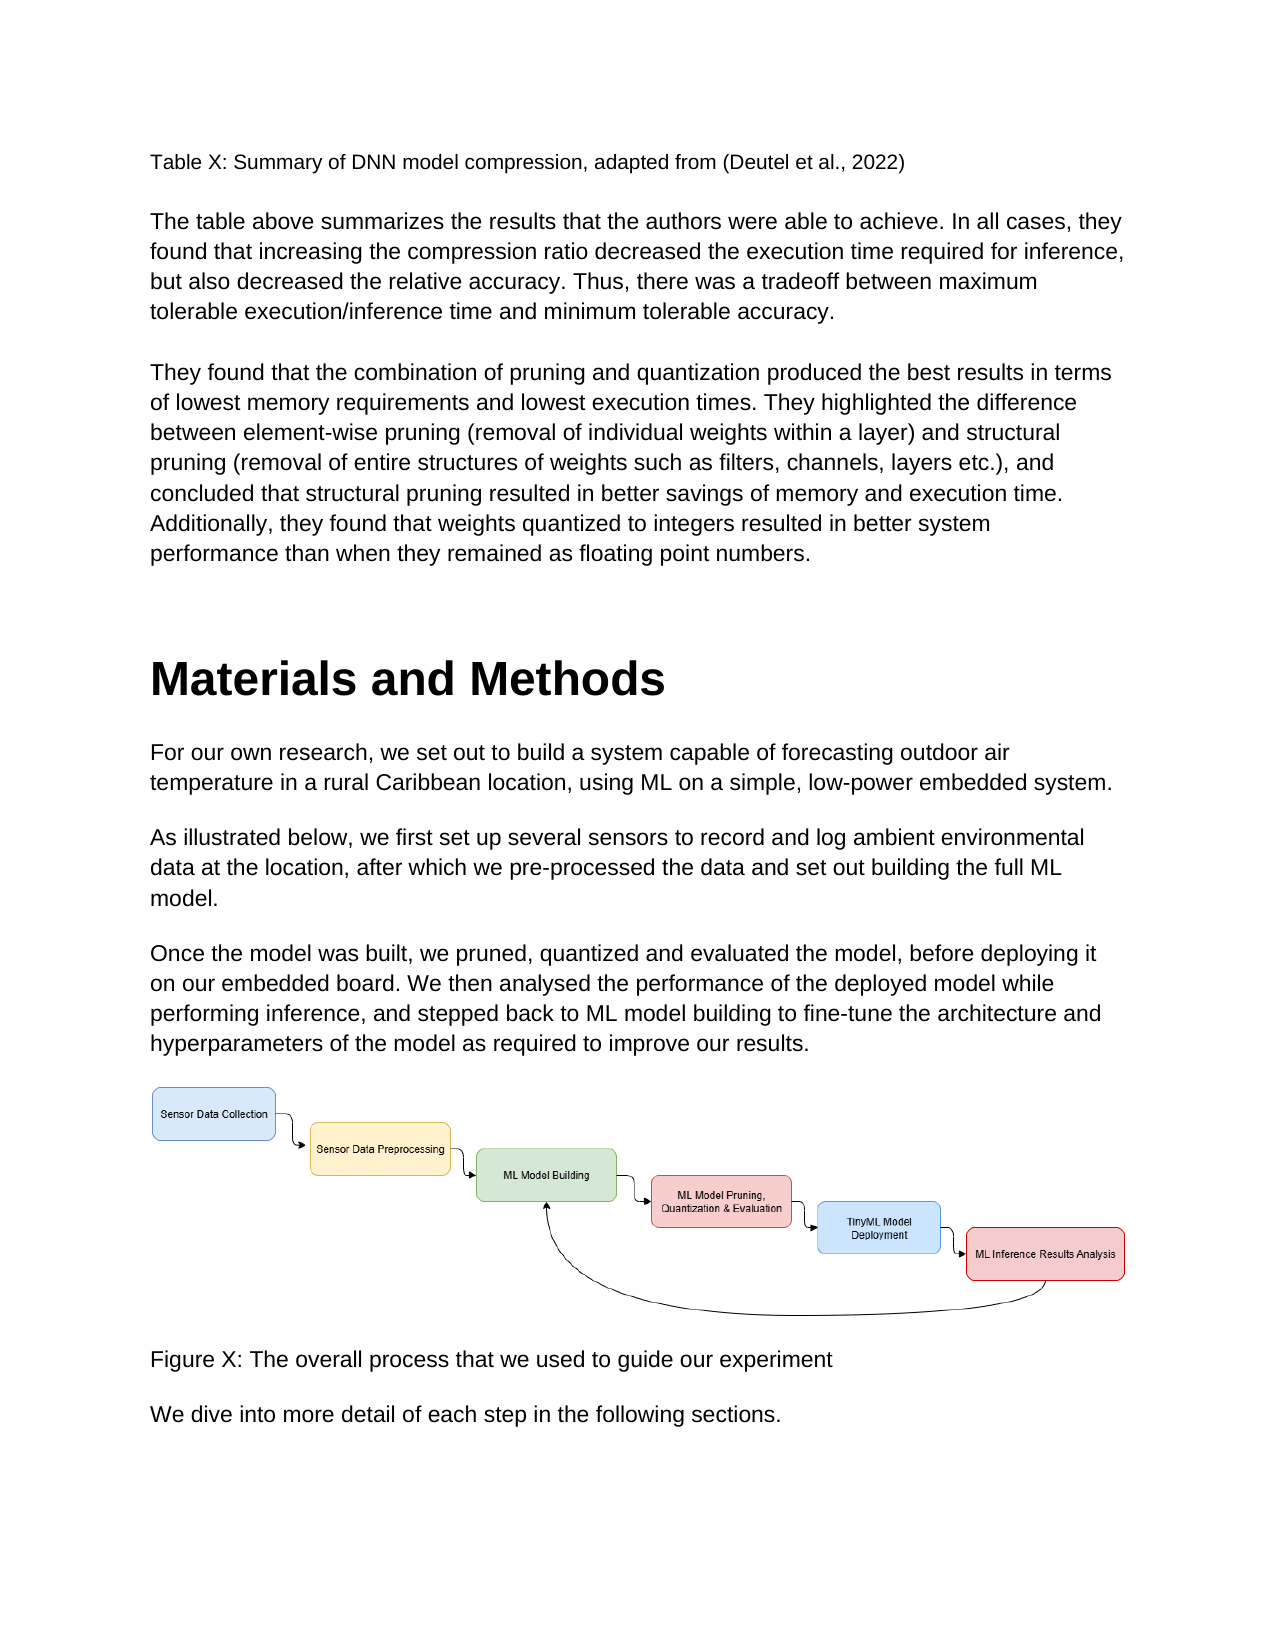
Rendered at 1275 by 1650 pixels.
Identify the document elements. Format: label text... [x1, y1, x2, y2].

text We dive into more detail of each step in the following sections. [150, 1401, 1125, 1427]
text They found that the combination of pruning and quantization produced the best results in terms of lowest memory requirements and lowest execution times. They highlighted the difference between element-wise pruning (removal of individual weights within a layer) and structural pruning (removal of entire structures of weights such as filters, channels, layers etc.), and concluded that structural pruning resulted in better savings of memory and execution time. Additionally, they found that weights quantized to integers resulted in better system performance than when they remained as floating point numbers. [150, 359, 1125, 566]
text For our own research, we set out to build a system capable of forecasting outdoor air temperature in a rural Caribbean location, using ML on a simple, low-power embedded system. [150, 739, 1125, 795]
picture [150, 1085, 1125, 1317]
subtitle Materials and Methods [150, 650, 1125, 706]
text As illustrated below, we first set up several sensors to record and log ambient environmental data at the location, after which we pre-processed the data and set out building the full ML model. [150, 824, 1125, 911]
text Once the model was built, we pruned, quantized and evaluated the model, before deploying it on our embedded board. We then analysed the performance of the deployed model while performing inference, and stepped back to ML model building to fine-tune the architecture and hyperparameters of the model as required to improve our results. [150, 940, 1125, 1057]
text The table above summarizes the results that the authors were able to achieve. In all cases, they found that increasing the compression ratio decreased the execution time required for inference, but also decreased the relative accuracy. Thus, there was a tradeoff between maximum tolerable execution/inference time and minimum tolerable accuracy. [150, 208, 1125, 325]
text Figure X: The overall process that we used to guide our experiment [150, 1346, 1125, 1372]
text Table X: Summary of DNN model compression, adapted from (Deutel et al., 2022) [150, 150, 1125, 174]
